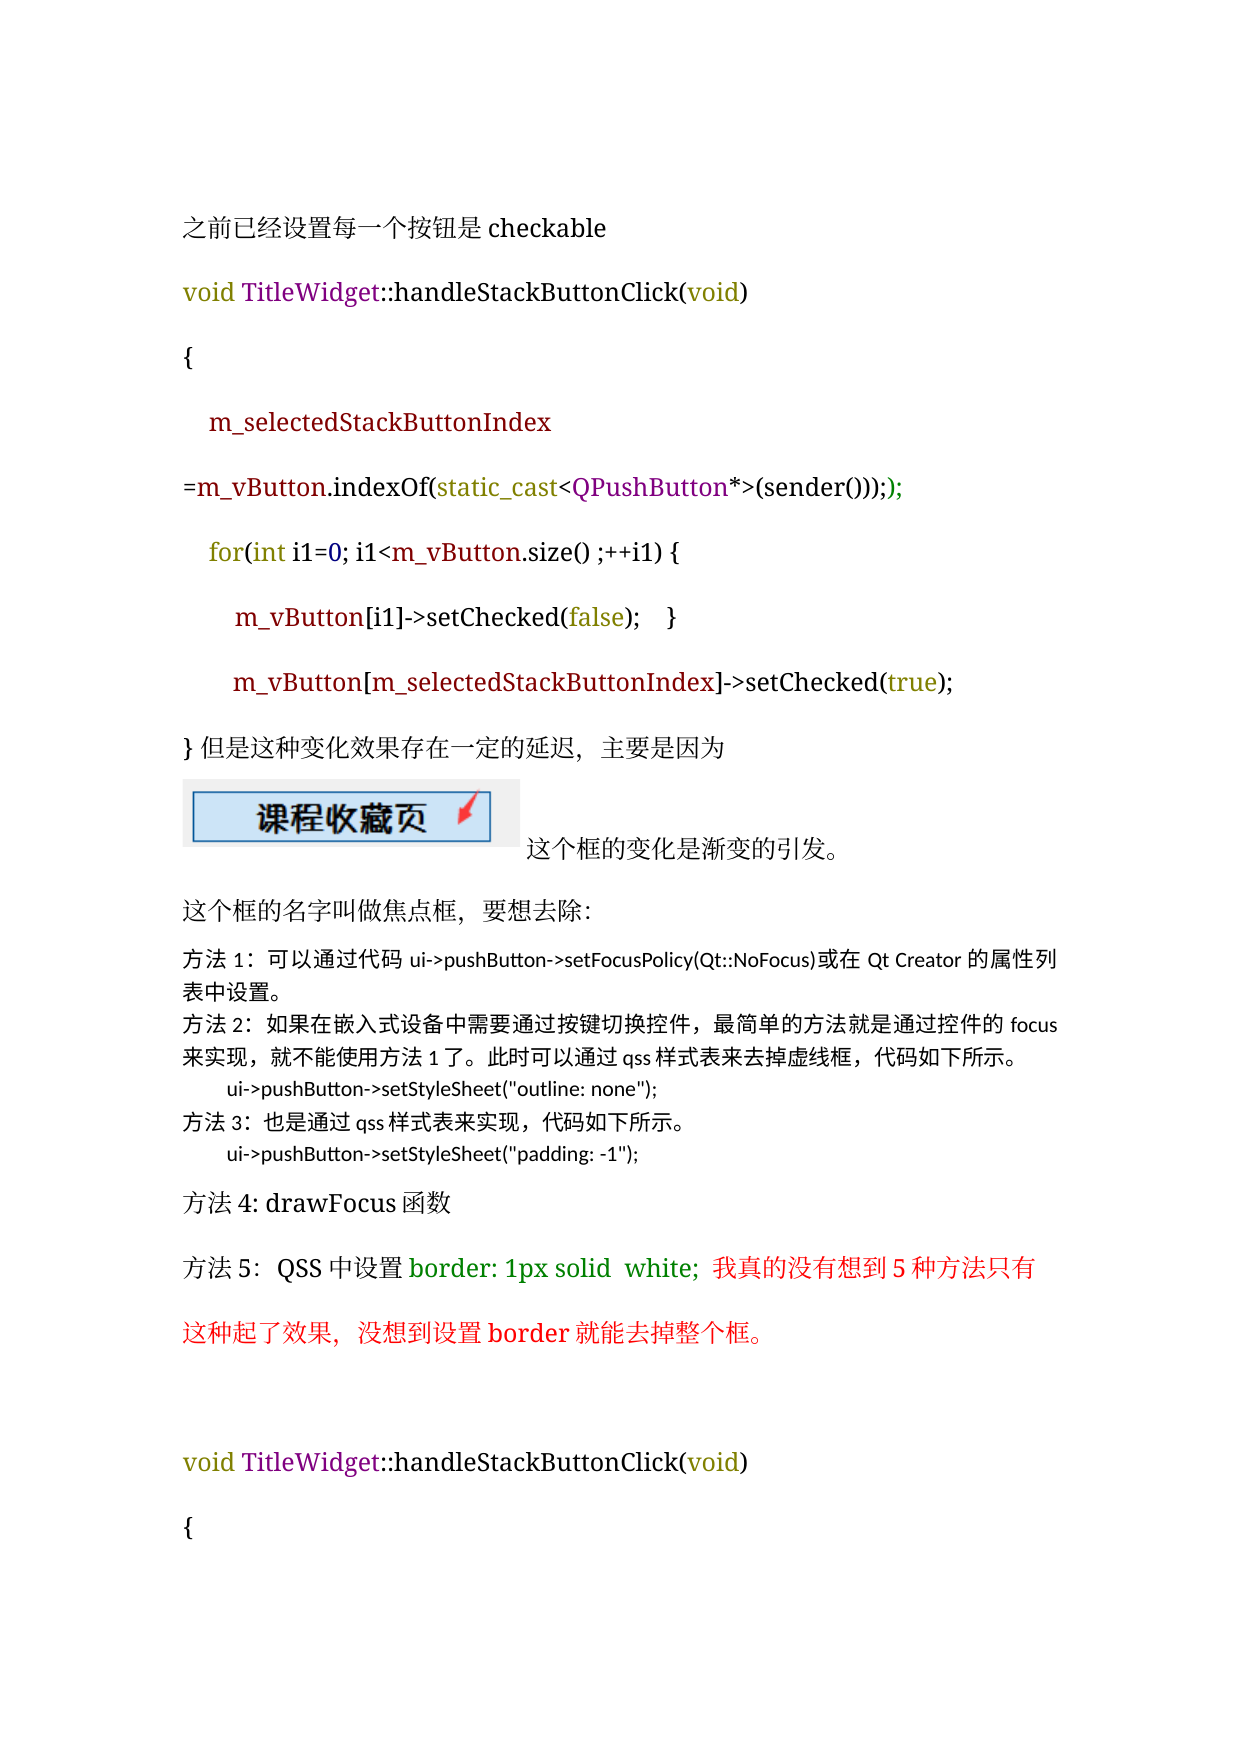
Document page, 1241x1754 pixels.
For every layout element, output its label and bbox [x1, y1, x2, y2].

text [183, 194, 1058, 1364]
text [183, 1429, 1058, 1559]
picture [182, 779, 521, 847]
